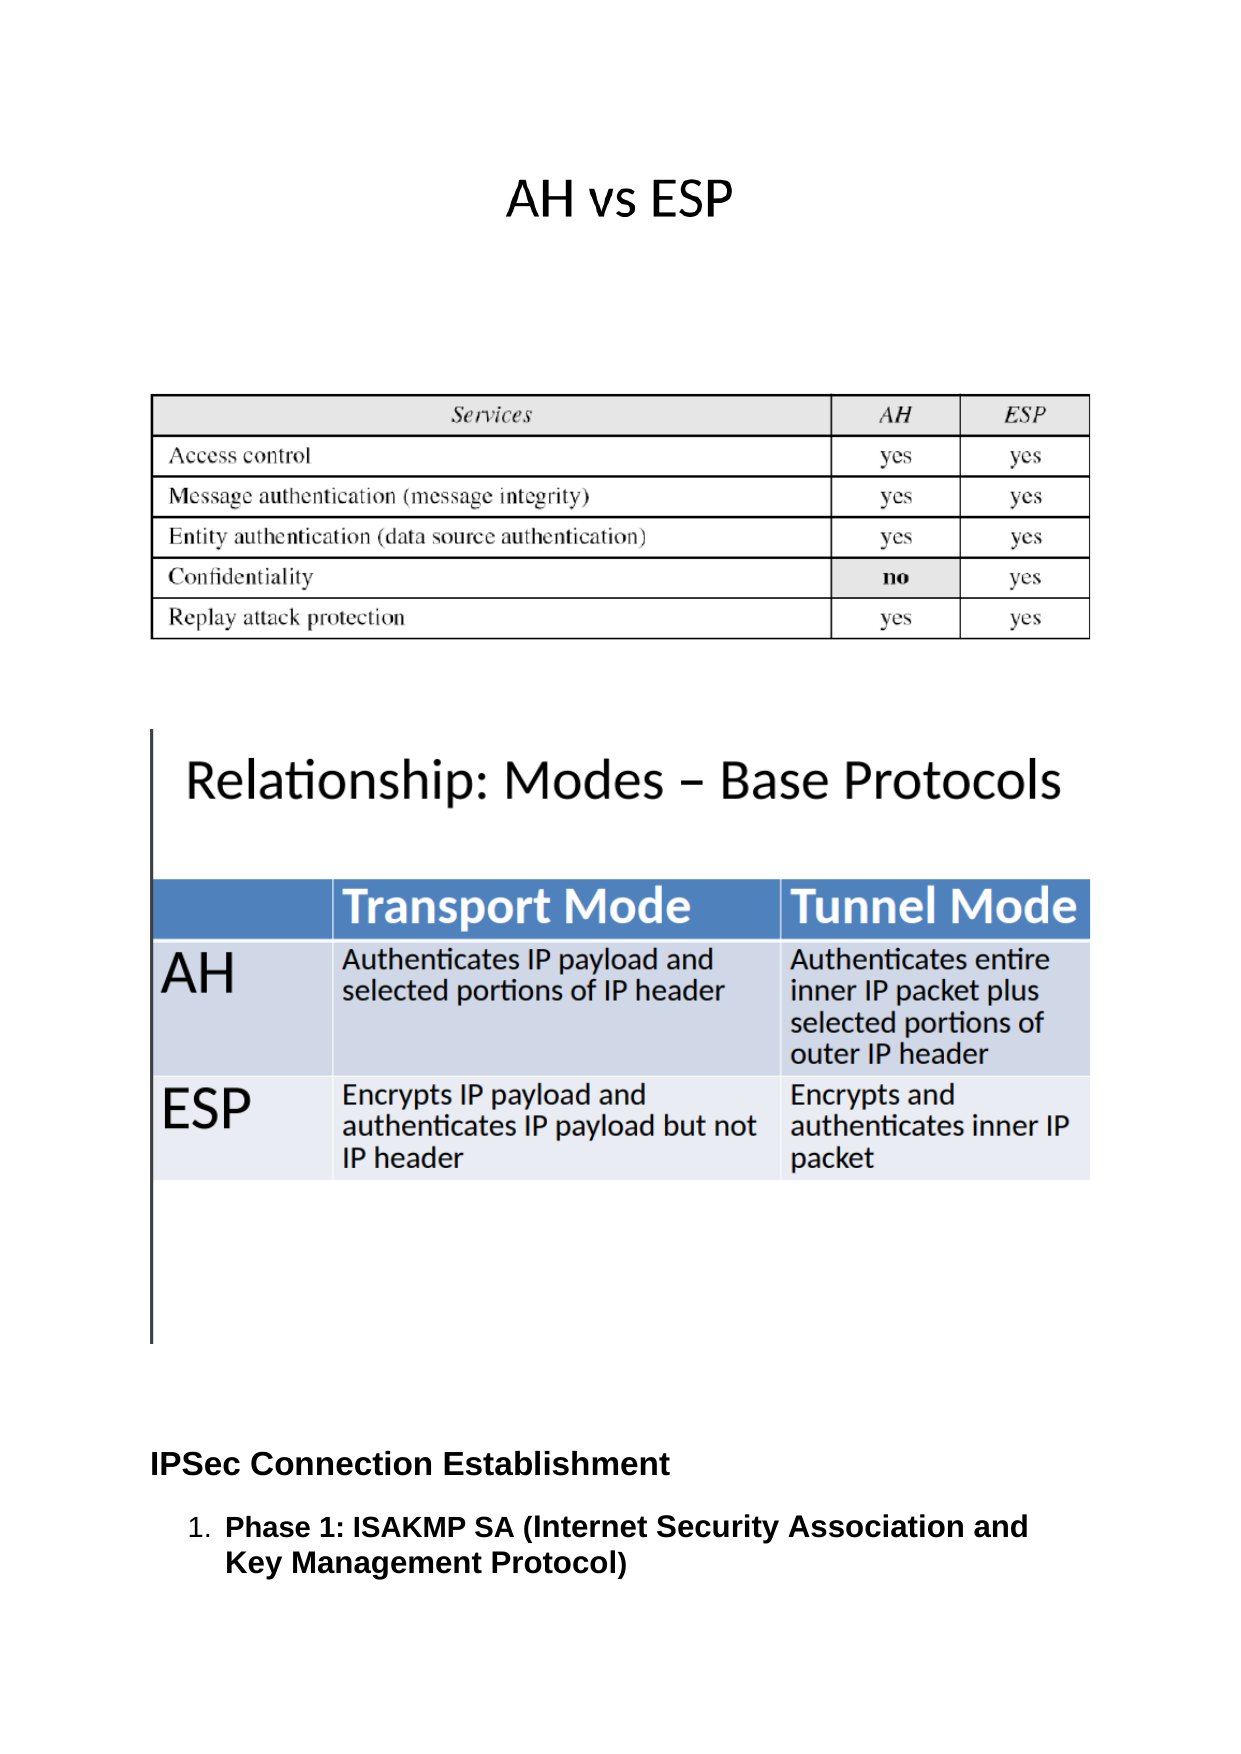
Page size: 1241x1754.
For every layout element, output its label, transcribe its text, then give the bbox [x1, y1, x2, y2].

list Phase 1: ISAKMP SA (Internet Security Association and Key Management Protocol) [187, 1508, 1090, 1580]
picture [150, 150, 1091, 717]
subtitle IPSec Connection Establishment [150, 1444, 1090, 1483]
picture [150, 729, 1091, 1344]
